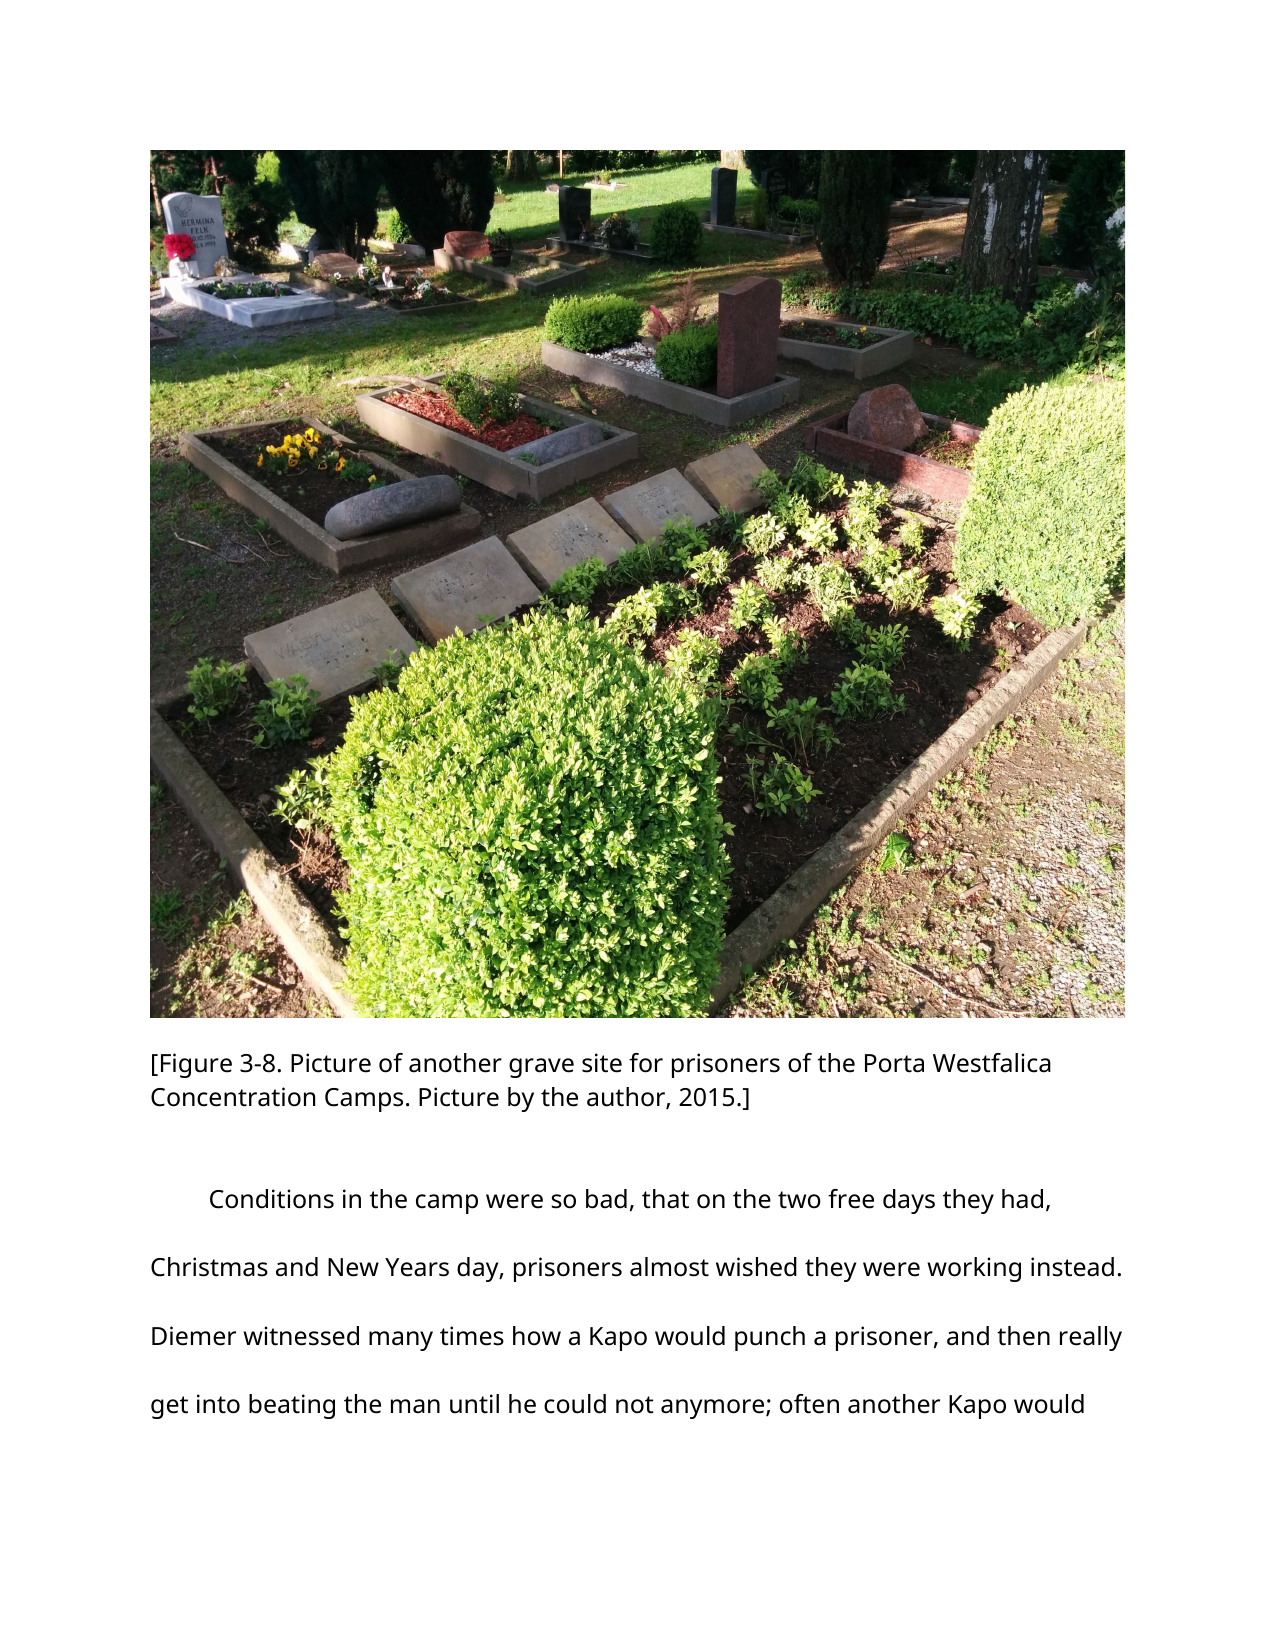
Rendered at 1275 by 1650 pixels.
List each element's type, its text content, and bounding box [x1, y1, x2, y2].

text [Figure 3-8. Picture of another grave site for prisoners of the Porta Westfalica Concentration Camps. Picture by the author, 2015.] [150, 1046, 1125, 1114]
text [150, 1182, 1125, 1420]
picture [150, 150, 1125, 1018]
